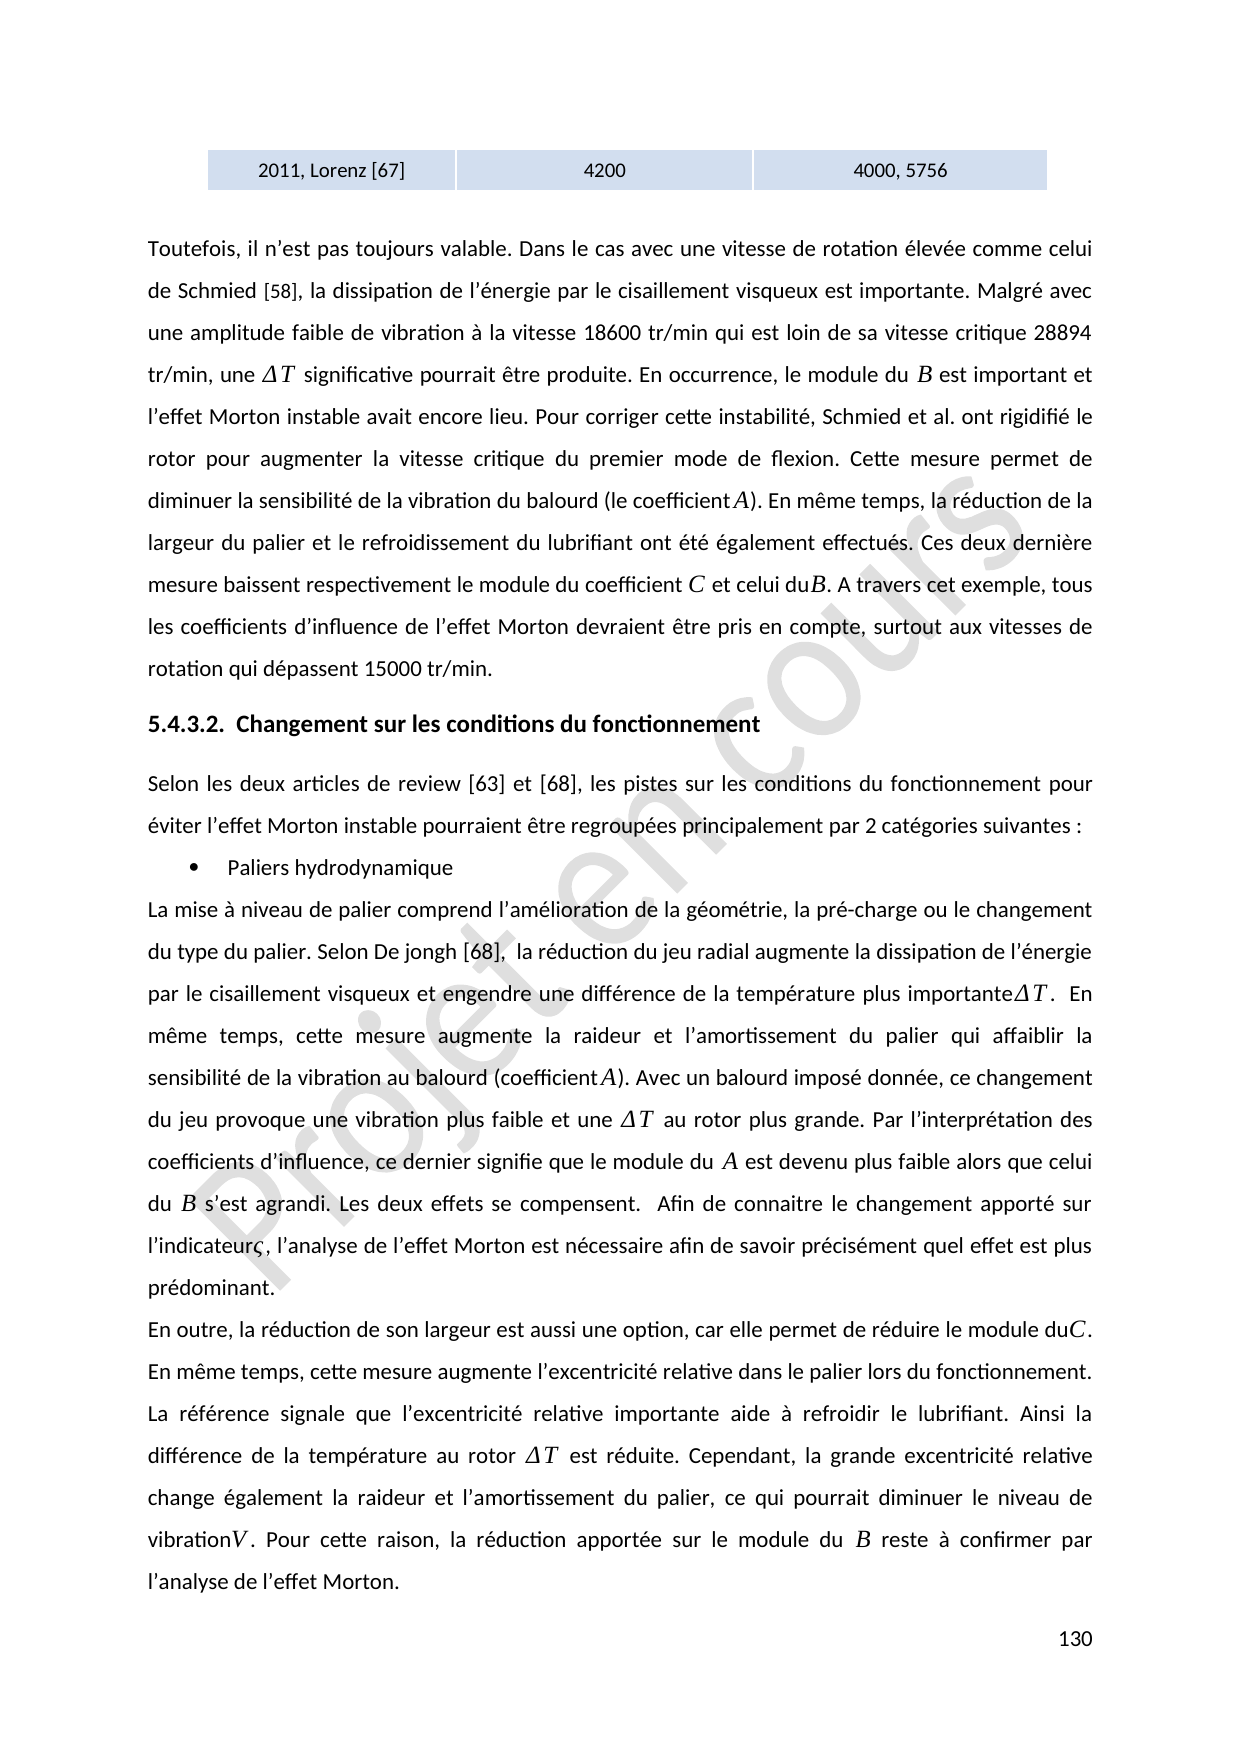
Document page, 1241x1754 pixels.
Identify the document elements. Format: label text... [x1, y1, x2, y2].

table_cell 4000, 5756 [754, 150, 1047, 190]
list Paliers hydrodynamique [190, 853, 1093, 881]
table_cell 4200 [457, 150, 752, 190]
text La mise à niveau de palier comprend l’amélioration de la géométrie, la pré-charge ou le changement du type du palier. Selon De jongh [68], la réduction du jeu radial augmente la dissipation de l’énergie par le cisaillement visqueux et engendre une différence de la température plus importante. En même temps, cette mesure augmente la raideur et l’amortissement du palier qui affaiblir la sensibilité de la vibration au balourd (coefficient). Avec un balourd imposé donnée, ce changement du jeu provoque une vibration plus faible et une au rotor plus grande. Par l’interprétation des coefficients d’influence, ce dernier signifie que le module du est devenu plus faible alors que celui du s’est agrandi. Les deux effets se compensent. Afin de connaitre le changement apporté sur l’indicateur, l’analyse de l’effet Morton est nécessaire afin de savoir précisément quel effet est plus prédominant. [148, 895, 1093, 1301]
table_cell 2011, Lorenz [67] [208, 150, 455, 190]
text Selon les deux articles de review [63] et [68], les pistes sur les conditions du fonctionnement pour éviter l’effet Morton instable pourraient être regroupées principalement par 2 catégories suivantes : [148, 769, 1093, 839]
text En outre, la réduction de son largeur est aussi une option, car elle permet de réduire le module du. En même temps, cette mesure augmente l’excentricité relative dans le palier lors du fonctionnement. La référence signale que l’excentricité relative importante aide à refroidir le lubrifiant. Ainsi la différence de la température au rotor est réduite. Cependant, la grande excentricité relative change également la raideur et l’amortissement du palier, ce qui pourrait diminuer le niveau de vibration. Pour cette raison, la réduction apportée sur le module du reste à confirmer par l’analyse de l’effet Morton. [148, 1315, 1093, 1595]
text Toutefois, il n’est pas toujours valable. Dans le cas avec une vitesse de rotation élevée comme celui de Schmied [58], la dissipation de l’énergie par le cisaillement visqueux est importante. Malgré avec une amplitude faible de vibration à la vitesse 18600 tr/min qui est loin de sa vitesse critique 28894 tr/min, une significative pourrait être produite. En occurrence, le module du est important et l’effet Morton instable avait encore lieu. Pour corriger cette instabilité, Schmied et al. ont rigidifié le rotor pour augmenter la vitesse critique du premier mode de flexion. Cette mesure permet de diminuer la sensibilité de la vibration du balourd (le coefficient). En même temps, la réduction de la largeur du palier et le refroidissement du lubrifiant ont été également effectués. Ces deux dernière mesure baissent respectivement le module du coefficient et celui du. A travers cet exemple, tous les coefficients d’influence de l’effet Morton devraient être pris en compte, surtout aux vitesses de rotation qui dépassent 15000 tr/min. [148, 234, 1093, 682]
subtitle Changement sur les conditions du fonctionnement [148, 708, 1093, 739]
